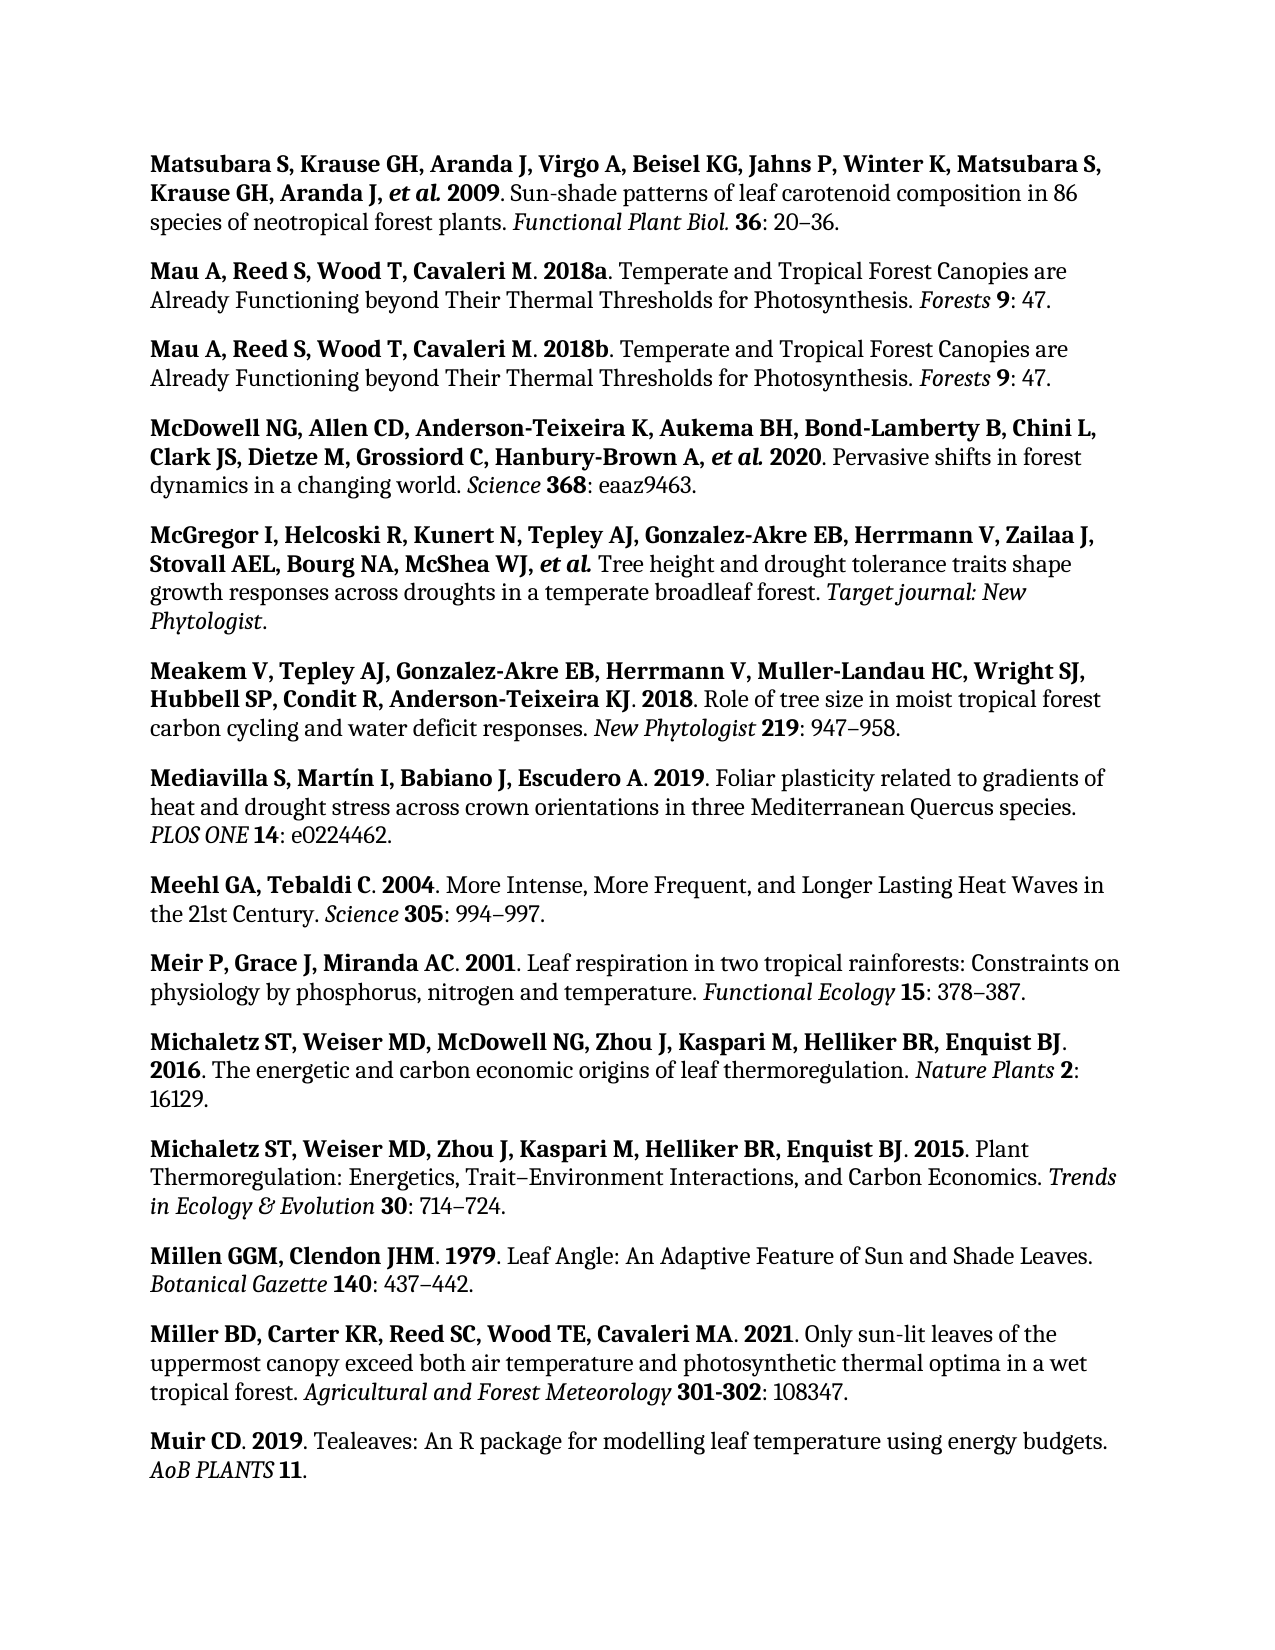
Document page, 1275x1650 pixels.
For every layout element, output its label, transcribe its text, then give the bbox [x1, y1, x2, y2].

text Michaletz ST, Weiser MD, McDowell NG, Zhou J, Kaspari M, Helliker BR, Enquist BJ. 2016. The energetic and carbon economic origins of leaf thermoregulation. Nature Plants 2: 16129. [150, 1027, 1125, 1114]
text Muir CD. 2019. Tealeaves: An R package for modelling leaf temperature using energy budgets. AoB PLANTS 11. [150, 1427, 1125, 1484]
text Millen GGM, Clendon JHM. 1979. Leaf Angle: An Adaptive Feature of Sun and Shade Leaves. Botanical Gazette 140: 437–442. [150, 1242, 1125, 1299]
text Mau A, Reed S, Wood T, Cavaleri M. 2018b. Temperate and Tropical Forest Canopies are Already Functioning beyond Their Thermal Thresholds for Photosynthesis. Forests 9: 47. [150, 335, 1125, 393]
text McDowell NG, Allen CD, Anderson-Teixeira K, Aukema BH, Bond-Lamberty B, Chini L, Clark JS, Dietze M, Grossiord C, Hanbury-Brown A, et al. 2020. Pervasive shifts in forest dynamics in a changing world. Science 368: eaaz9463. [150, 414, 1125, 500]
text McGregor I, Helcoski R, Kunert N, Tepley AJ, Gonzalez-Akre EB, Herrmann V, Zailaa J, Stovall AEL, Bourg NA, McShea WJ, et al. Tree height and drought tolerance traits shape growth responses across droughts in a temperate broadleaf forest. Target journal: New Phytologist. [150, 521, 1125, 636]
text Mau A, Reed S, Wood T, Cavaleri M. 2018a. Temperate and Tropical Forest Canopies are Already Functioning beyond Their Thermal Thresholds for Photosynthesis. Forests 9: 47. [150, 257, 1125, 314]
text Matsubara S, Krause GH, Aranda J, Virgo A, Beisel KG, Jahns P, Winter K, Matsubara S, Krause GH, Aranda J, et al. 2009. Sun-shade patterns of leaf carotenoid composition in 86 species of neotropical forest plants. Functional Plant Biol. 36: 20–36. [150, 150, 1125, 236]
text Miller BD, Carter KR, Reed SC, Wood TE, Cavaleri MA. 2021. Only sun-lit leaves of the uppermost canopy exceed both air temperature and photosynthetic thermal optima in a wet tropical forest. Agricultural and Forest Meteorology 301-302: 108347. [150, 1320, 1125, 1406]
text Michaletz ST, Weiser MD, Zhou J, Kaspari M, Helliker BR, Enquist BJ. 2015. Plant Thermoregulation: Energetics, Trait–Environment Interactions, and Carbon Economics. Trends in Ecology & Evolution 30: 714–724. [150, 1134, 1125, 1221]
text Meehl GA, Tebaldi C. 2004. More Intense, More Frequent, and Longer Lasting Heat Waves in the 21st Century. Science 305: 994–997. [150, 871, 1125, 928]
text Mediavilla S, Martín I, Babiano J, Escudero A. 2019. Foliar plasticity related to gradients of heat and drought stress across crown orientations in three Mediterranean Quercus species. PLOS ONE 14: e0224462. [150, 764, 1125, 850]
text Meir P, Grace J, Miranda AC. 2001. Leaf respiration in two tropical rainforests: Constraints on physiology by phosphorus, nitrogen and temperature. Functional Ecology 15: 378–387. [150, 949, 1125, 1007]
text Meakem V, Tepley AJ, Gonzalez-Akre EB, Herrmann V, Muller-Landau HC, Wright SJ, Hubbell SP, Condit R, Anderson-Teixeira KJ. 2018. Role of tree size in moist tropical forest carbon cycling and water deficit responses. New Phytologist 219: 947–958. [150, 657, 1125, 743]
